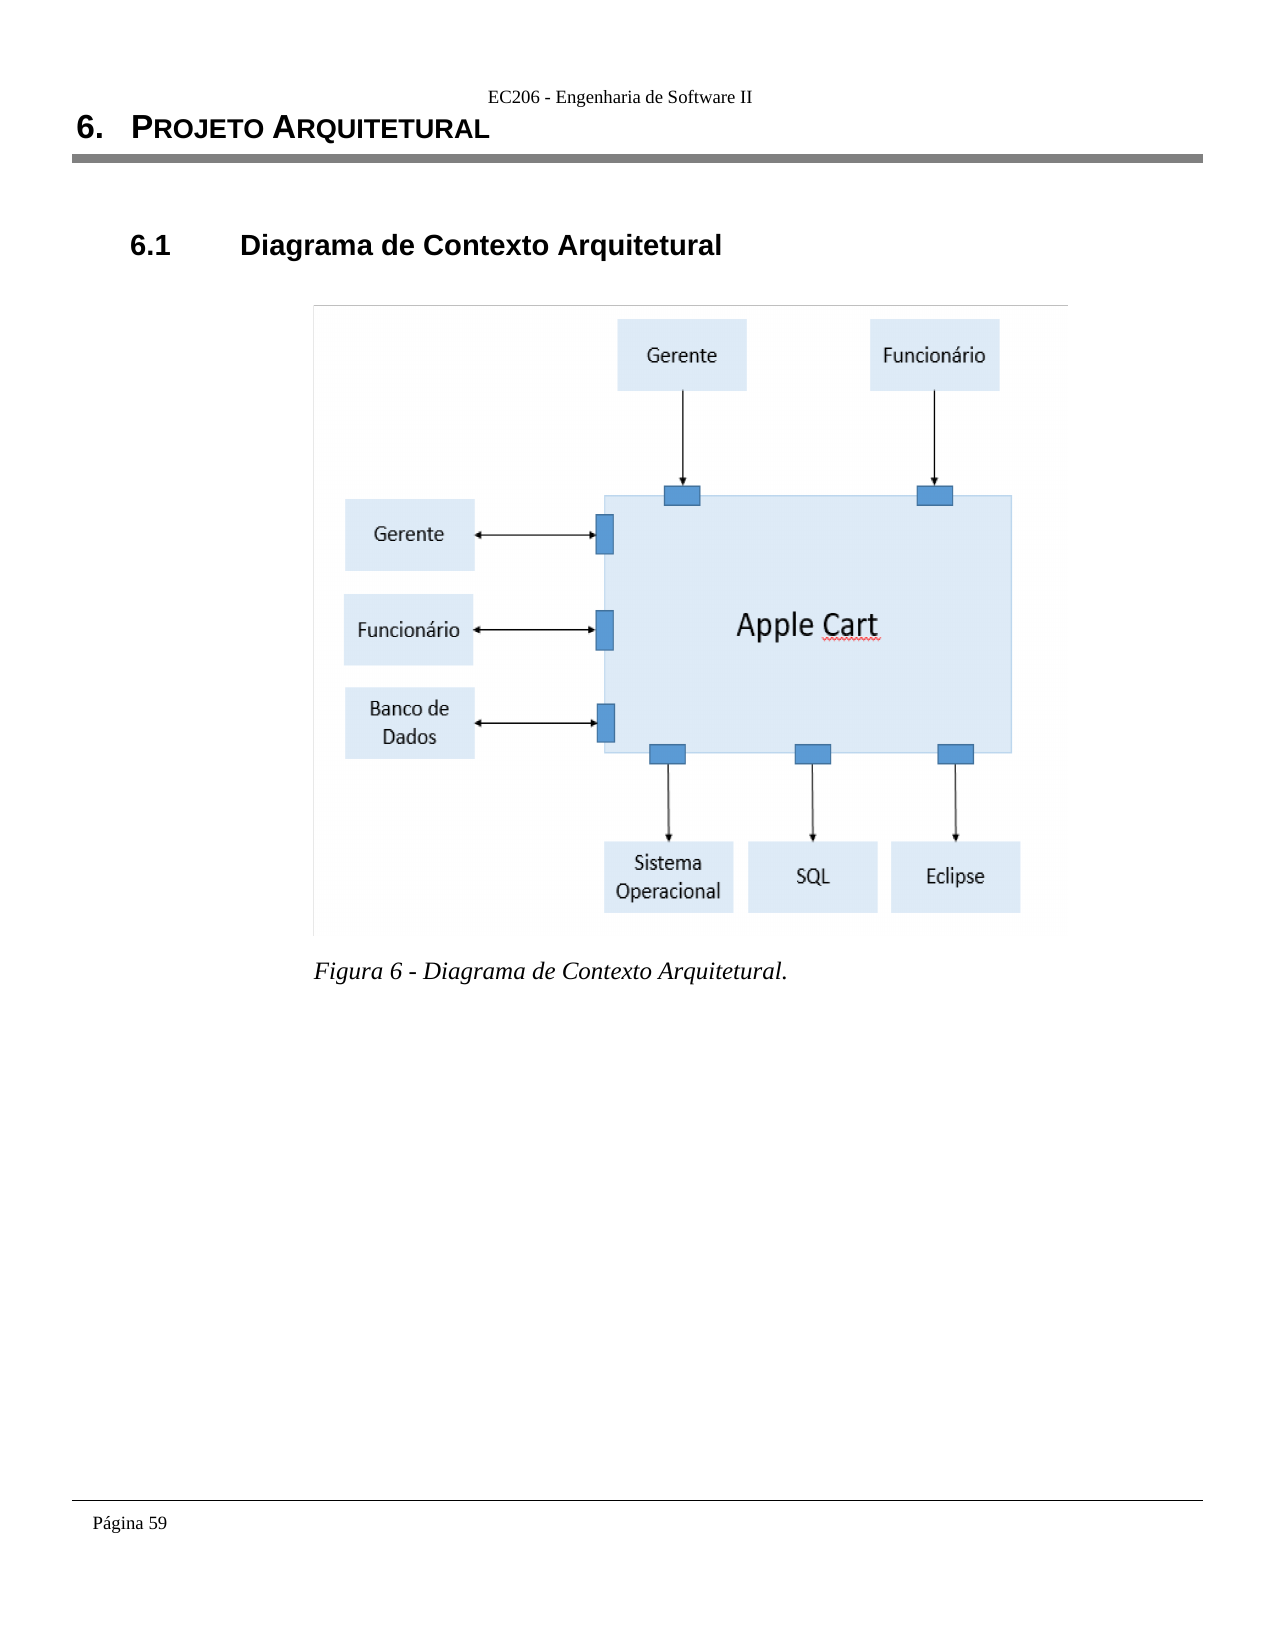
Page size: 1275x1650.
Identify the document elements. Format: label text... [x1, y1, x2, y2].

text Figura 6 - Diagrama de Contexto Arquitetural. [240, 956, 1222, 985]
subtitle 6.1 Diagrama de Contexto Arquitetural [130, 228, 1223, 262]
text 6. PROJETO ARQUITETURAL [73, 107, 571, 146]
picture [313, 305, 1068, 936]
